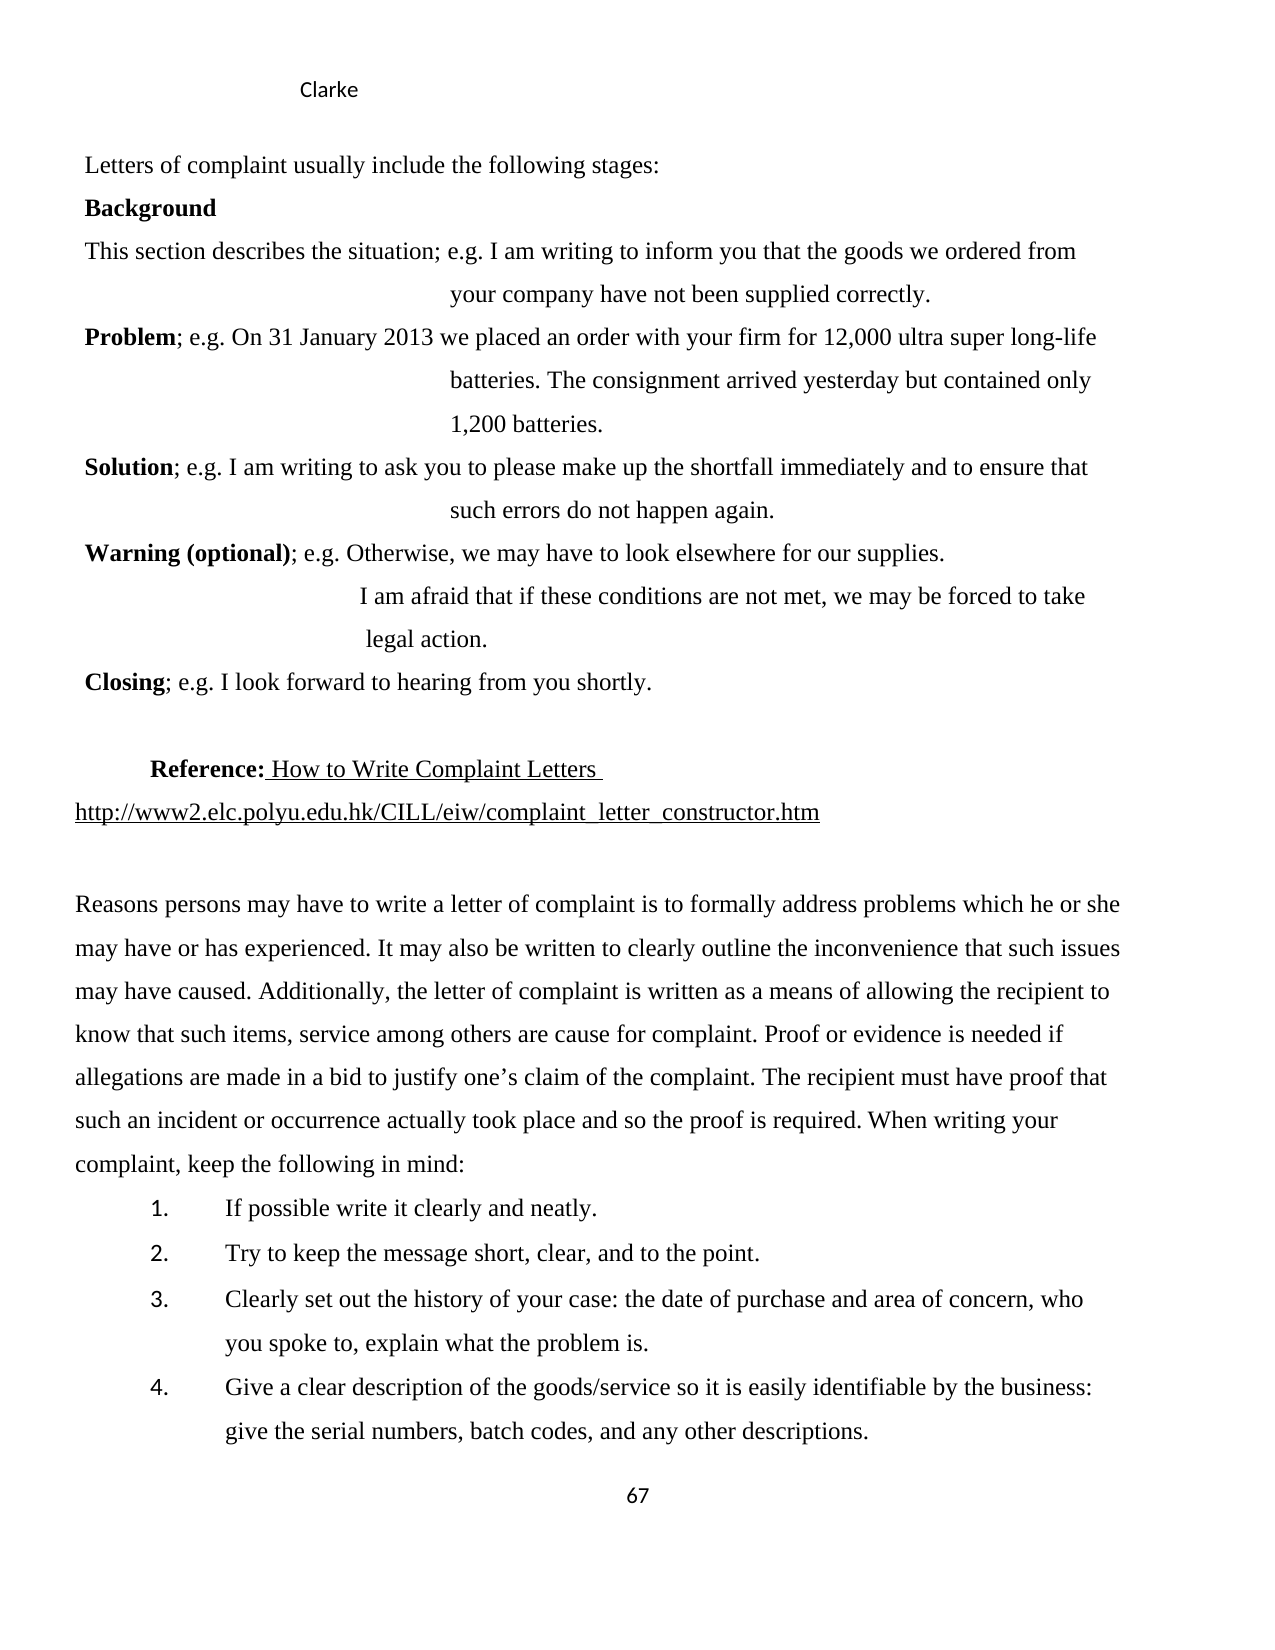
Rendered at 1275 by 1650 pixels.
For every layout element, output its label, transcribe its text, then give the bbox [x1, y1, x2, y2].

text I am afraid that if these conditions are not met, we may be forced to take legal action. [291, 581, 1125, 653]
list If possible write it clearly and neatly. [150, 1192, 1125, 1222]
text Reasons persons may have to write a letter of complaint is to formally address problems which he or she may have or has experienced. It may also be written to clearly outline the inconvenience that such issues may have caused. Additionally, the letter of complaint is written as a means of allowing the recipient to know that such items, service among others are cause for complaint. Proof or evidence is needed if allegations are made in a bid to justify one’s claim of the complaint. The recipient must have proof that such an incident or occurrence actually took place and so the proof is required. When writing your complaint, keep the following in mind: [75, 889, 1125, 1177]
text Reference: How to Write Complaint Letters http://www2.elc.polyu.edu.hk/CILL/eiw/complaint_letter_constructor.htm [75, 754, 1125, 826]
text Closing; e.g. I look forward to hearing from you shortly. [84, 667, 1125, 696]
text Warning (optional); e.g. Otherwise, we may have to look elsewhere for our supplies. [84, 538, 1125, 567]
list Clearly set out the history of your case: the date of purchase and area of concern, who you spoke to, explain what the problem is. [150, 1283, 1125, 1357]
text Letters of complaint usually include the following stages: [84, 150, 1125, 179]
list Give a clear description of the goods/service so it is easily identifiable by the business: give the serial numbers, batch codes, and any other descriptions. [150, 1371, 1125, 1445]
text Solution; e.g. I am writing to ask you to please make up the shortfall immediately and to ensure that such errors do not happen again. [84, 452, 1125, 524]
text This section describes the situation; e.g. I am writing to inform you that the goods we ordered from your company have not been supplied correctly. [84, 236, 1125, 308]
text Background [84, 193, 1125, 222]
text Problem; e.g. On 31 January 2013 we placed an order with your firm for 12,000 ultra super long-life batteries. The consignment arrived yesterday but contained only 1,200 batteries. [84, 322, 1125, 437]
list Try to keep the message short, clear, and to the point. [150, 1237, 1125, 1268]
